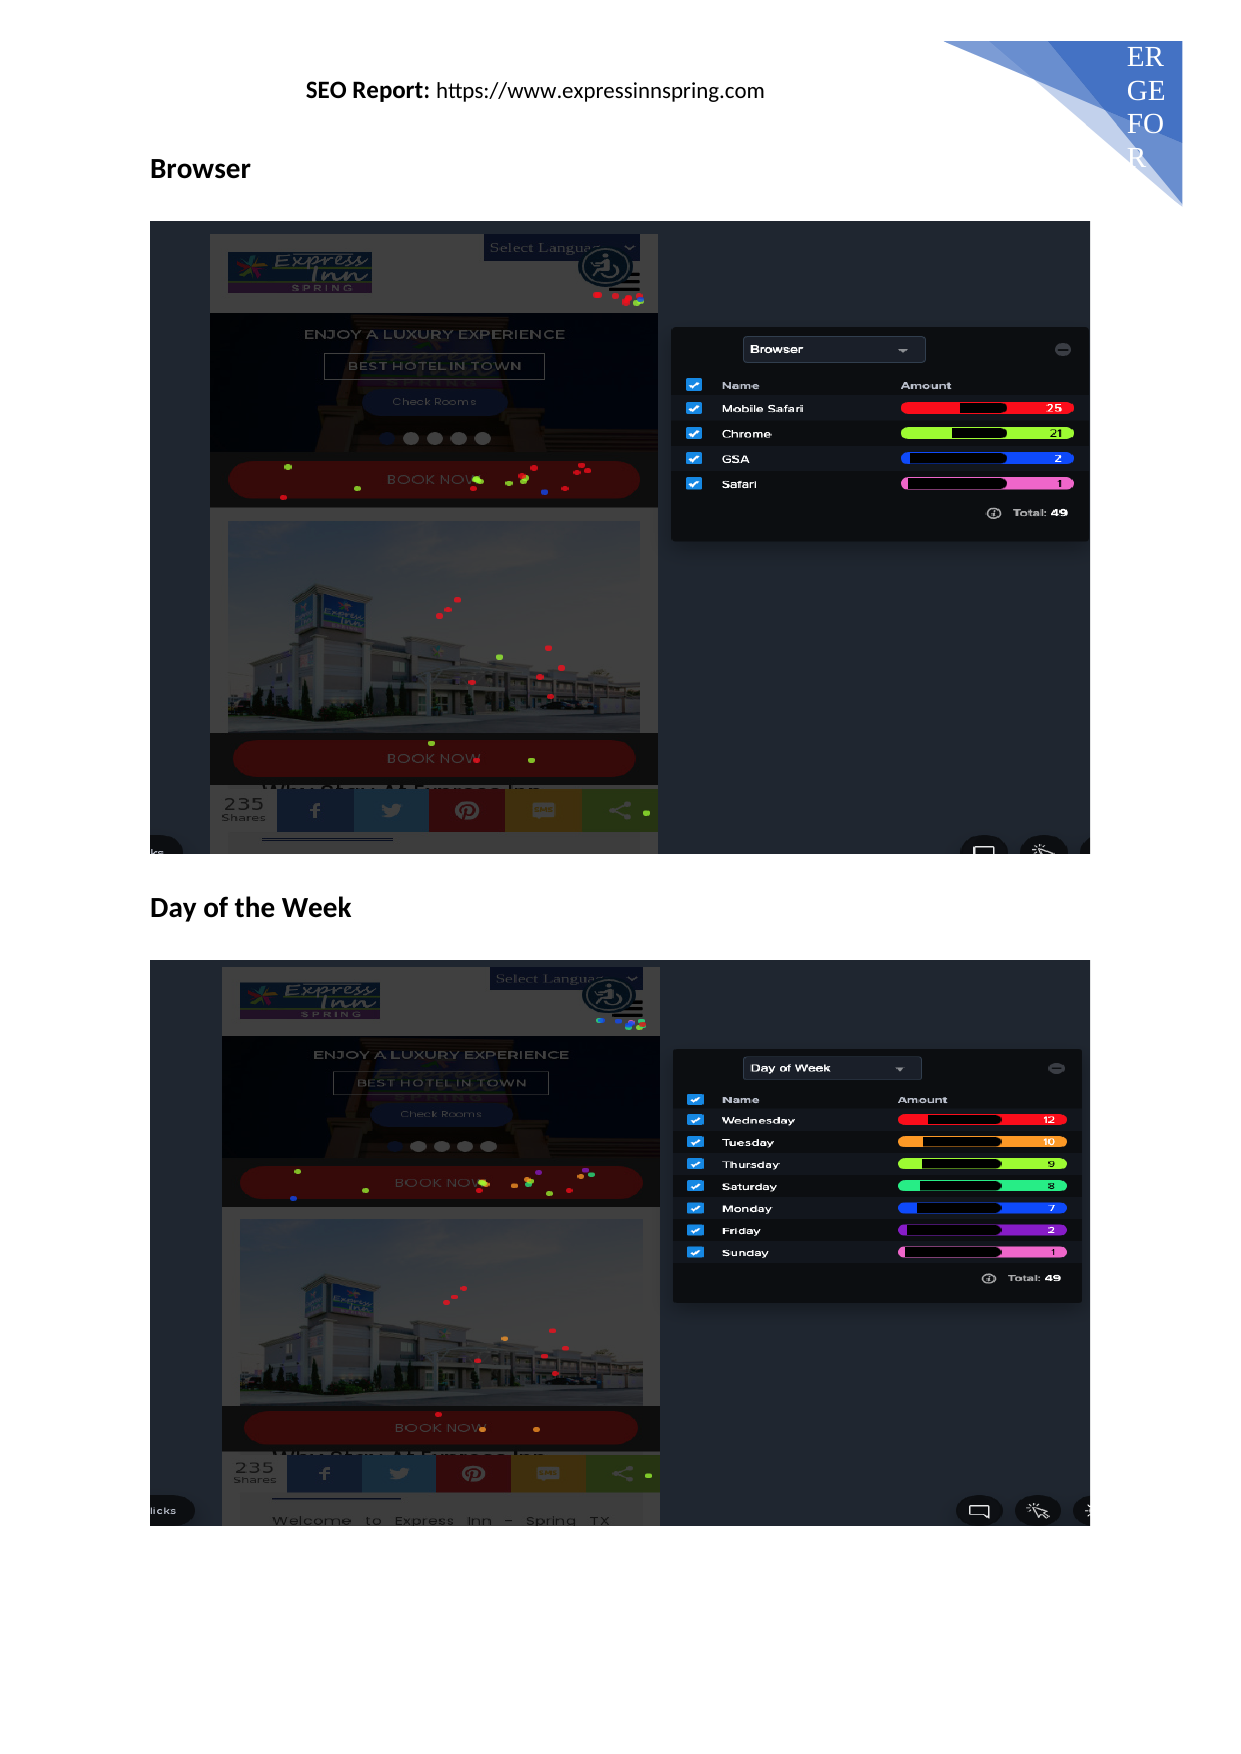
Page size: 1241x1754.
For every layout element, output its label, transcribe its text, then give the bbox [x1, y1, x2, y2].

picture [943, 41, 1183, 207]
picture [150, 221, 1091, 854]
text Day of the Week [150, 889, 1090, 925]
picture [150, 960, 1091, 1526]
text Browser [150, 150, 1090, 186]
